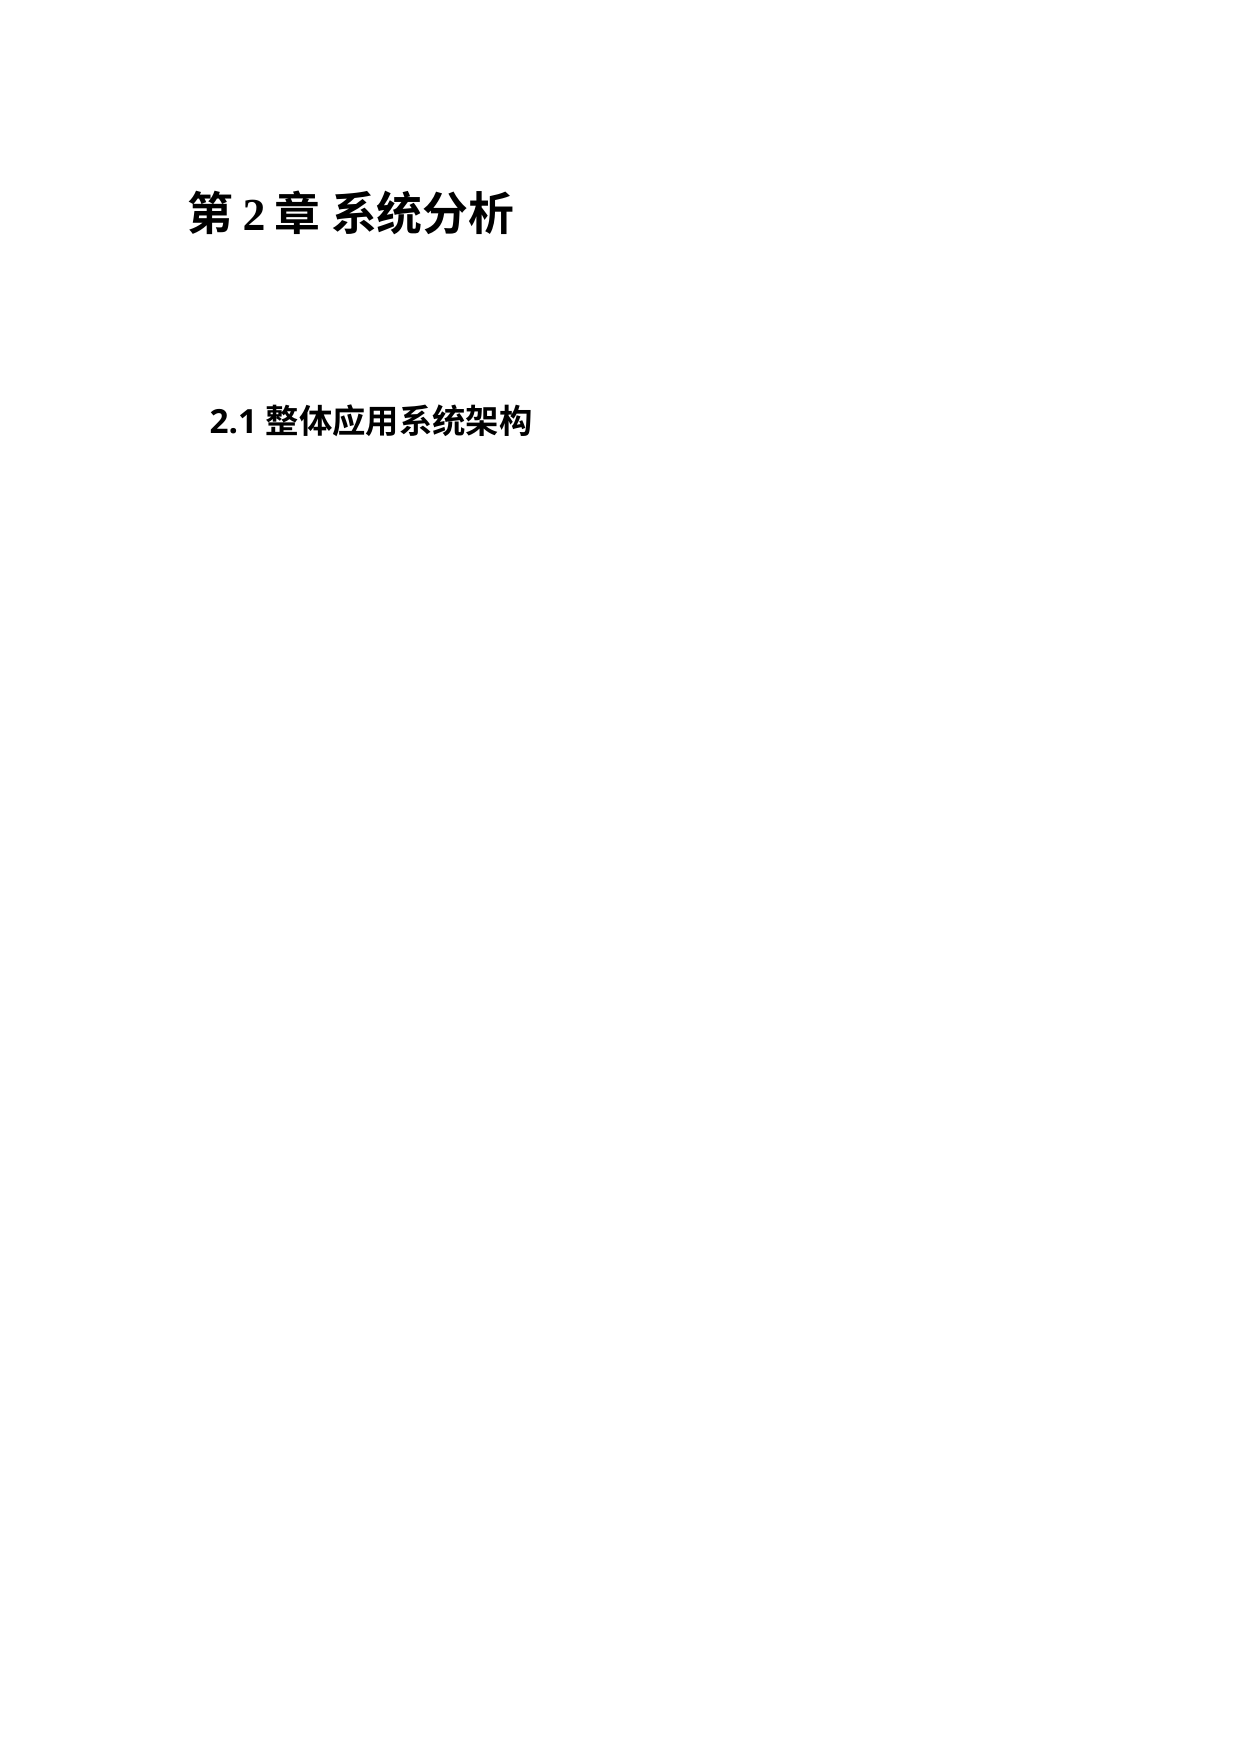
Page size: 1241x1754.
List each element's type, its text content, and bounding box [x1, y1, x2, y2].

subtitle 第2章 系统分析 [187, 162, 1053, 259]
text 2.1 整体应用系统架构 [187, 387, 1053, 452]
